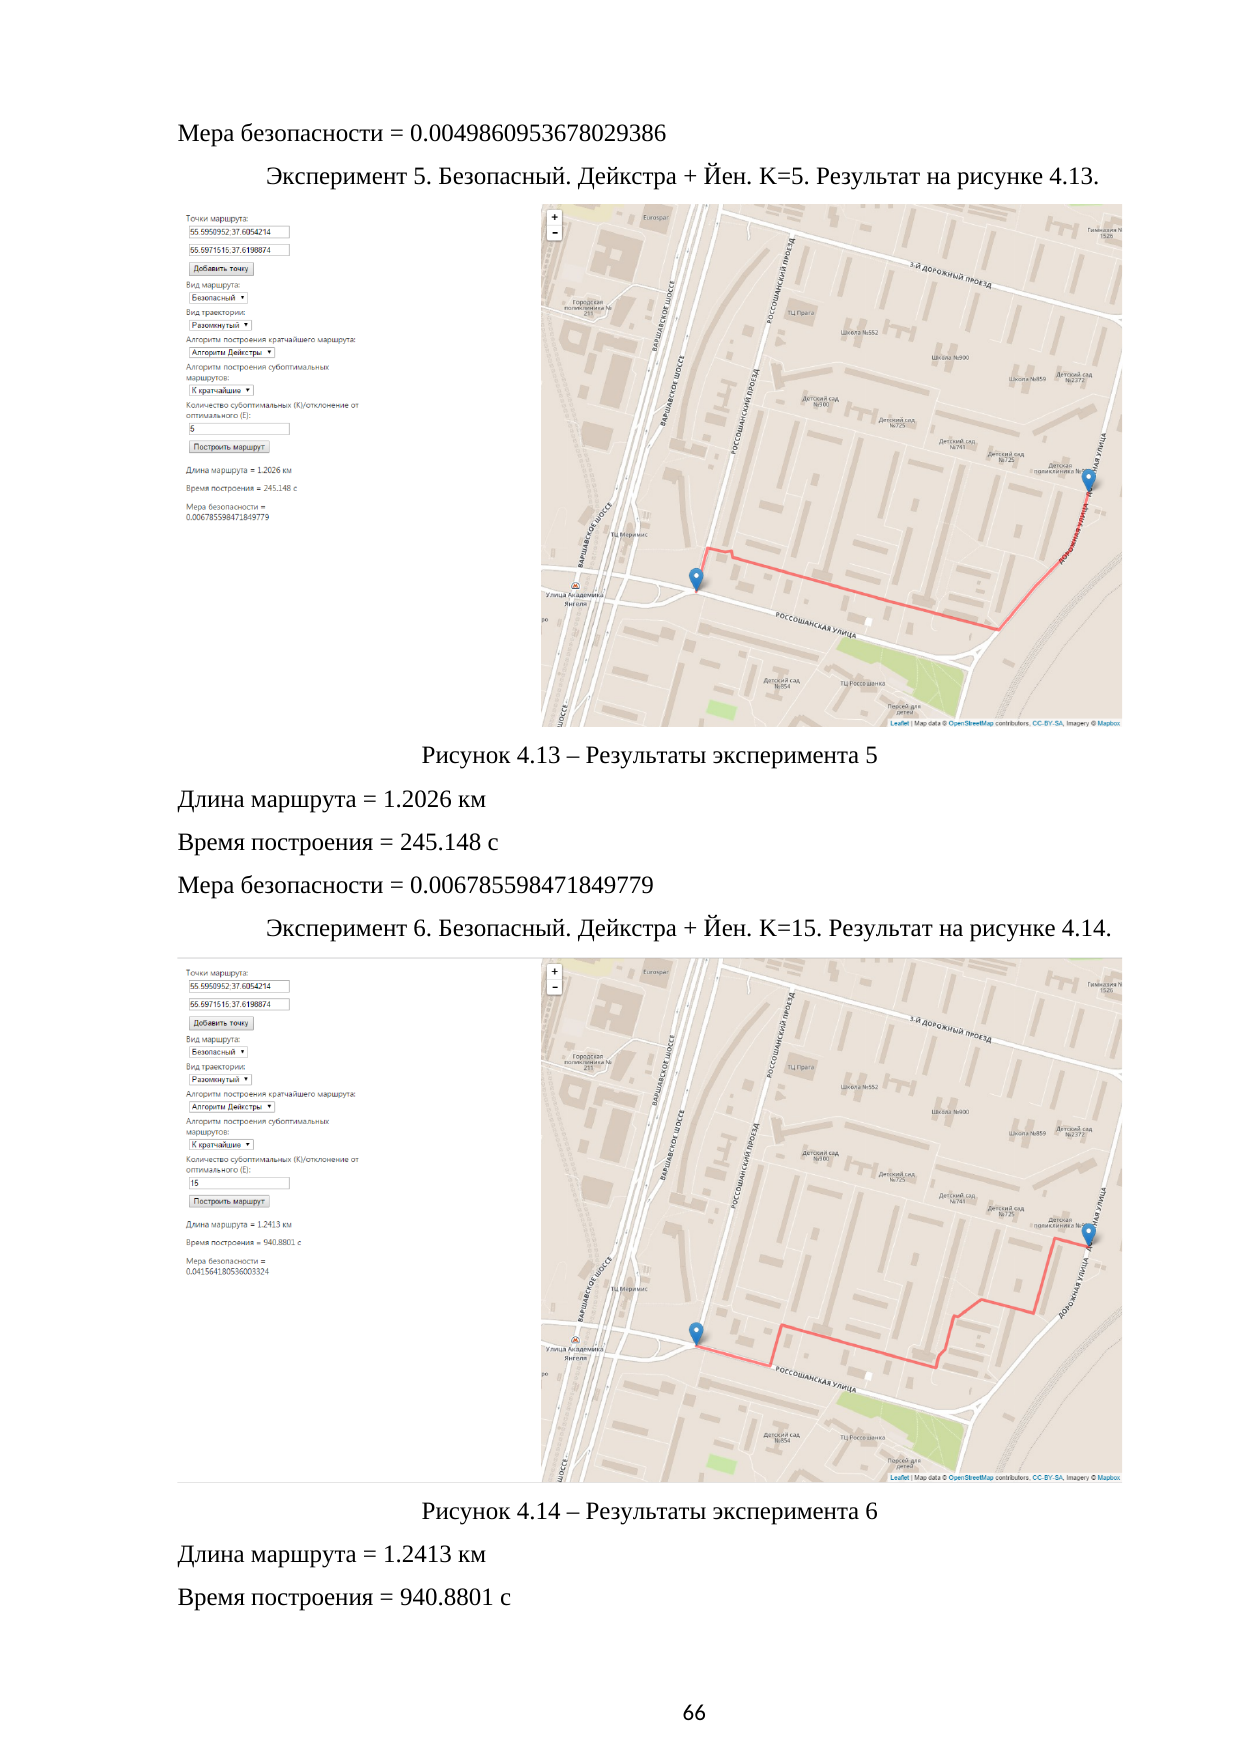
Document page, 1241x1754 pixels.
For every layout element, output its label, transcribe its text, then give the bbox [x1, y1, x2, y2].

text Мера безопасности = 0.0049860953678029386 [177, 118, 1122, 147]
text Эксперимент 5. Безопасный. Дейкстра + Йен. K=5. Результат на рисунке 4.13. [177, 161, 1122, 190]
text Эксперимент 6. Безопасный. Дейкстра + Йен. K=15. Результат на рисунке 4.14. [177, 913, 1122, 942]
text Длина маршрута = 1.2026 км [177, 784, 1122, 812]
text Время построения = 245.148 с [177, 827, 1122, 856]
text Рисунок 4.13 – Результаты эксперимента 5 [177, 741, 1122, 769]
text Длина маршрута = 1.2413 км [177, 1539, 1122, 1568]
text Рисунок 4.14 – Результаты эксперимента 6 [177, 1496, 1122, 1525]
text Мера безопасности = 0.006785598471849779 [177, 870, 1122, 899]
picture [177, 204, 1123, 727]
text Время построения = 940.8801 с [177, 1582, 1122, 1611]
picture [177, 956, 1123, 1483]
